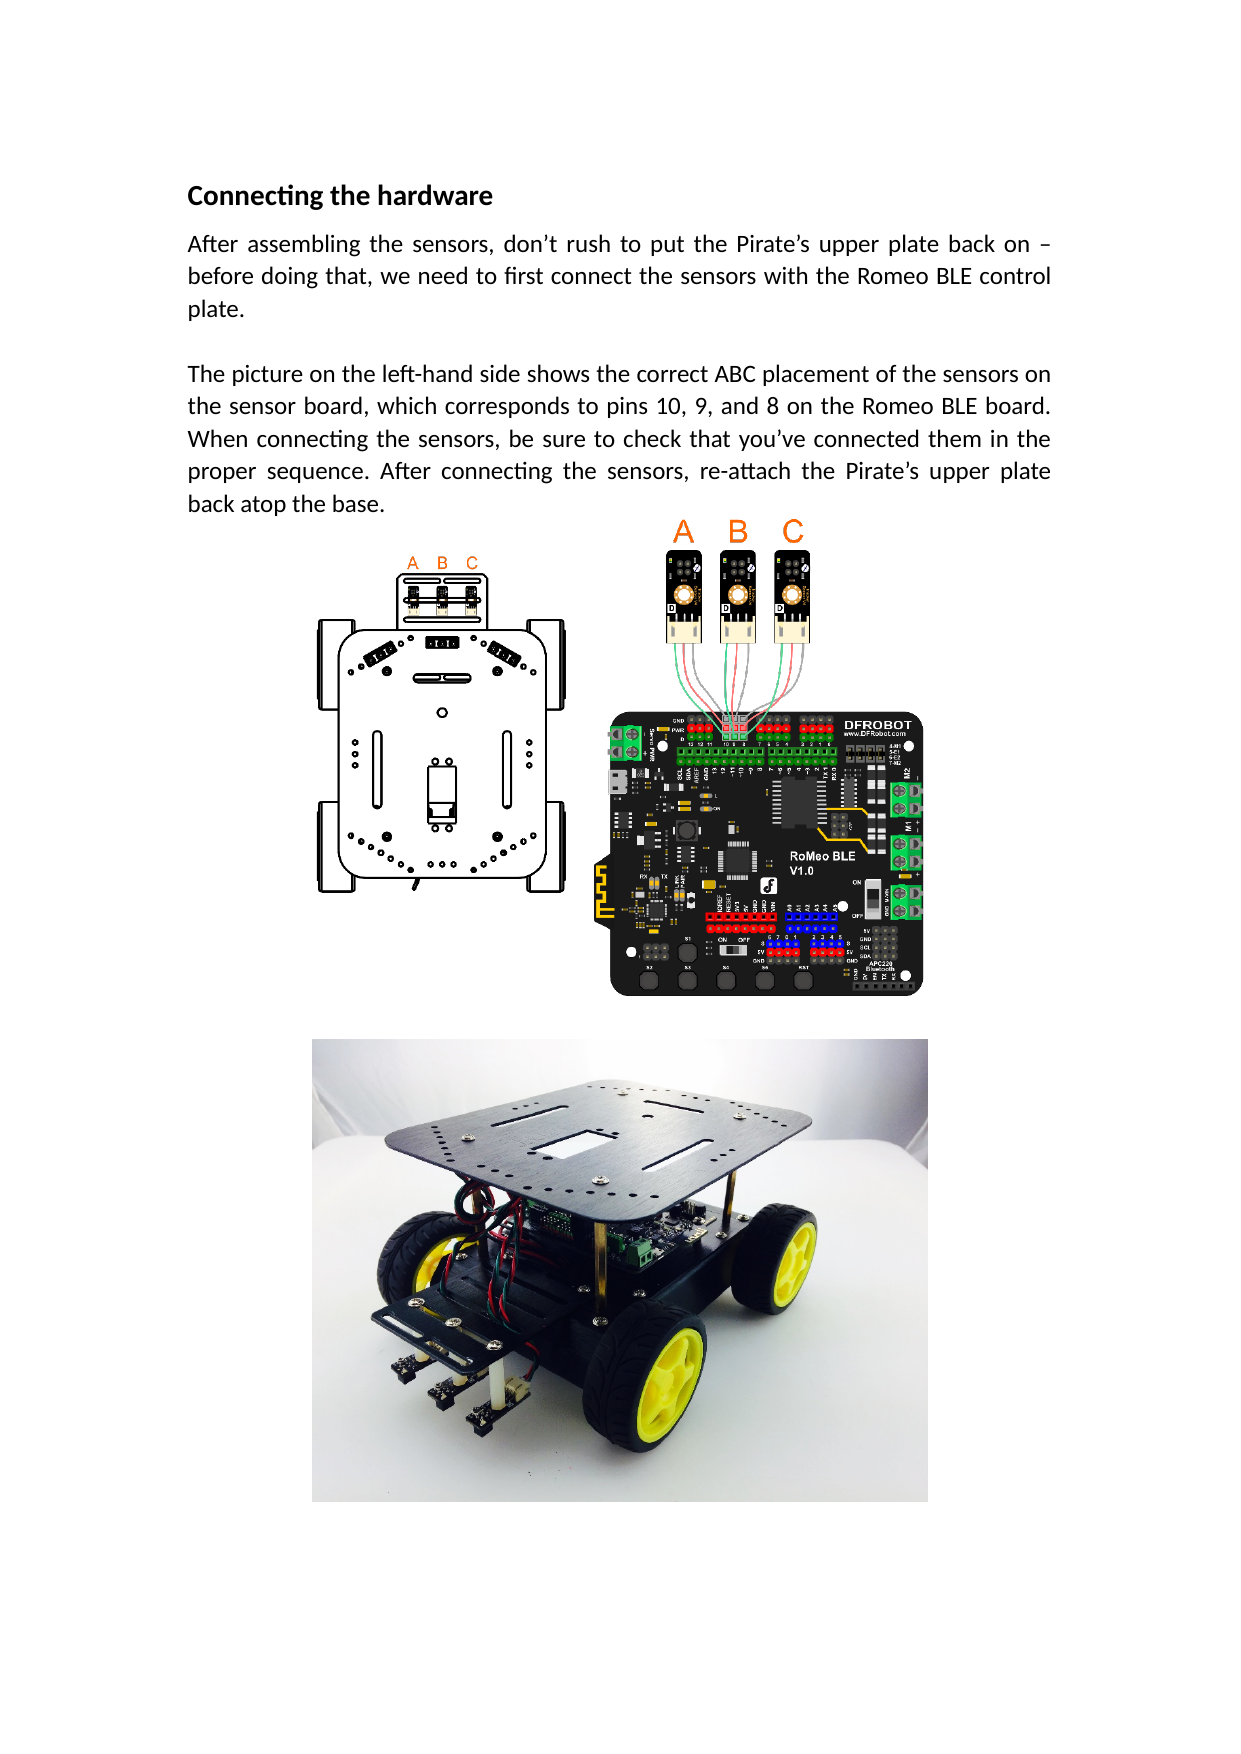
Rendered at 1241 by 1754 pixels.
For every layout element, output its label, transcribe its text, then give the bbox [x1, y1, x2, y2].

text Connecting the hardware [187, 162, 1053, 227]
text After assembling the sensors, don’t rush to put the Pirate’s upper plate back on – before doing that, we need to first connect the sensors with the Romeo BLE control plate. [187, 227, 1053, 324]
picture [312, 1039, 928, 1502]
picture [316, 519, 924, 996]
text The picture on the left-hand side shows the correct ABC placement of the sensors on the sensor board, which corresponds to pins 10, 9, and 8 on the Romeo BLE board. When connecting the sensors, be sure to check that you’ve connected them in the proper sequence. After connecting the sensors, re-attach the Pirate’s upper plate back atop the base. [187, 357, 1053, 519]
